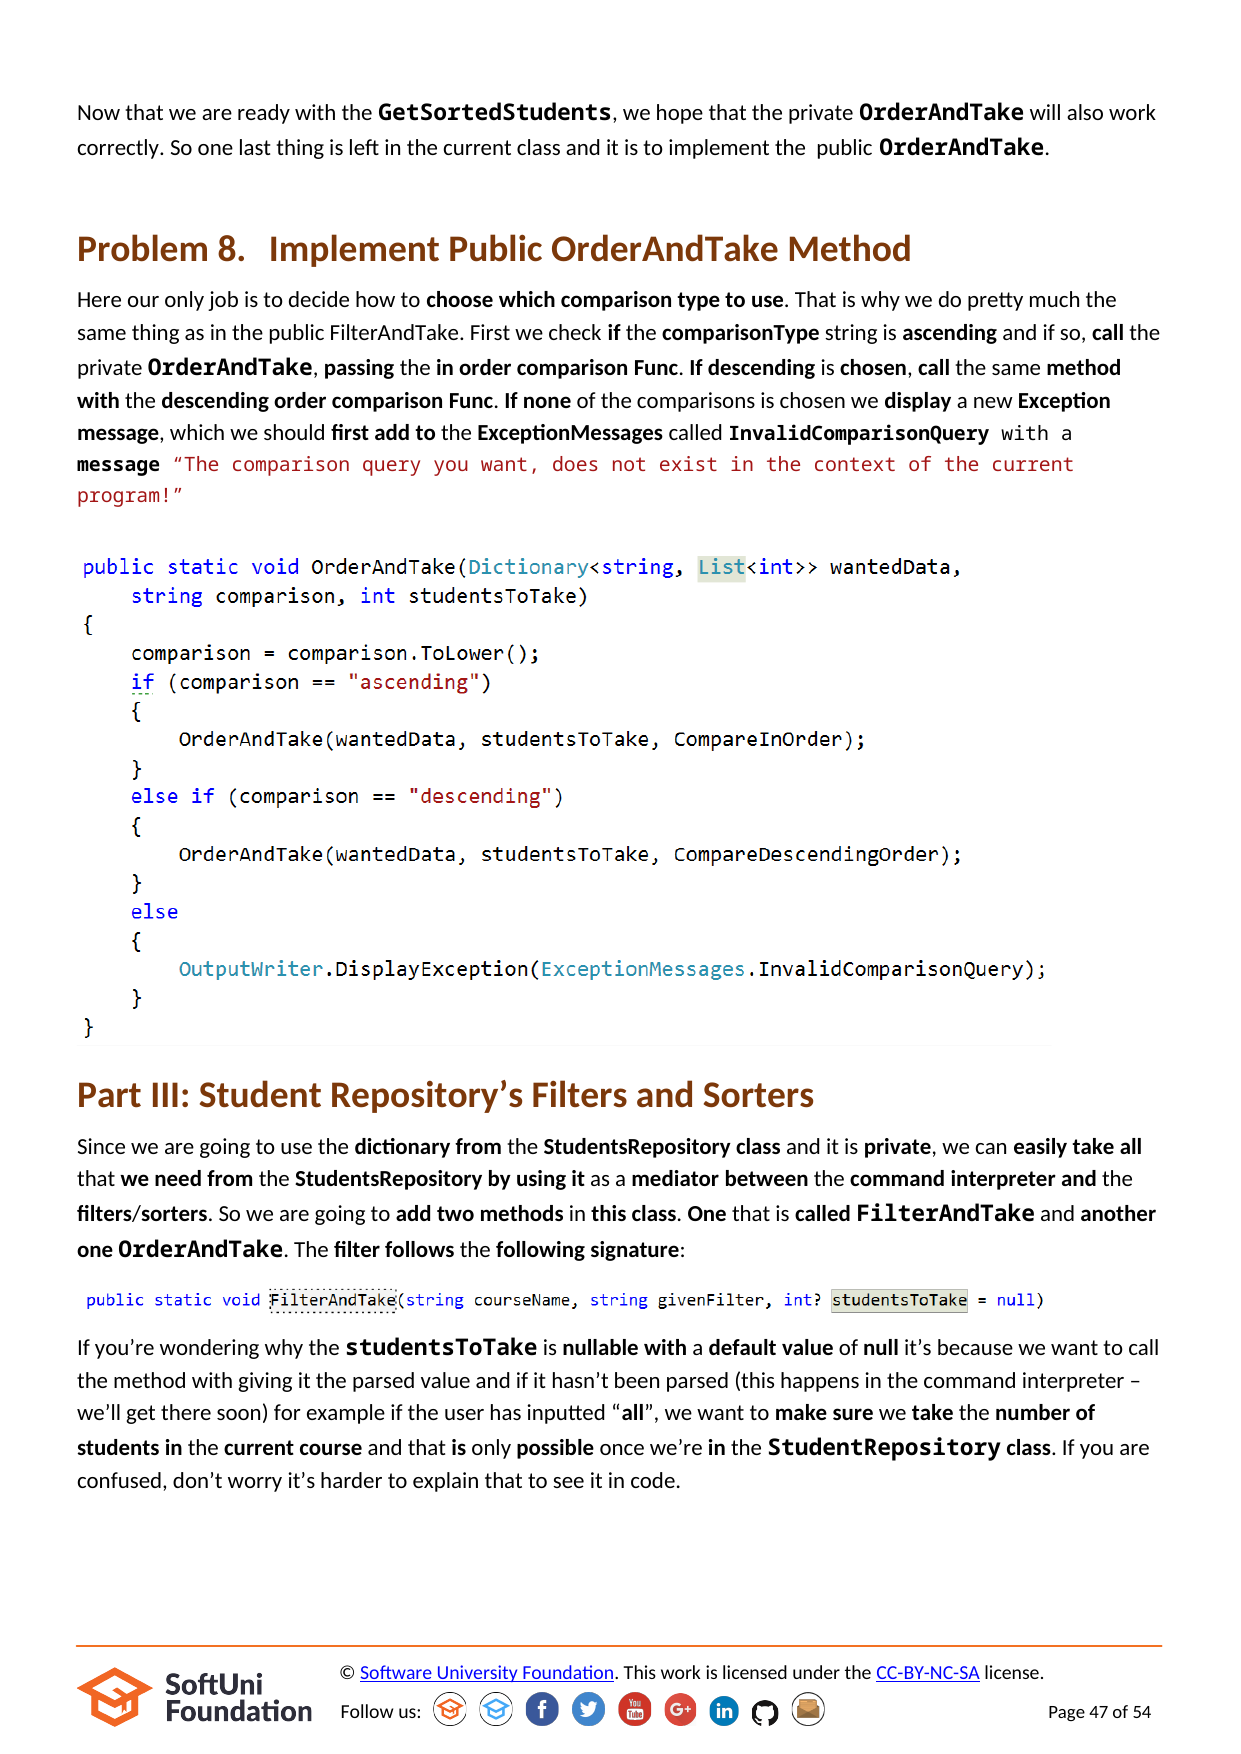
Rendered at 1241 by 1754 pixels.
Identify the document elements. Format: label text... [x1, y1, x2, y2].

picture [709, 1717, 718, 1726]
picture [76, 1667, 312, 1727]
subtitle Part III: Student Repository’s Filters and Sorters [77, 1071, 1163, 1117]
picture [730, 1717, 739, 1726]
picture [664, 1693, 697, 1726]
picture [730, 1696, 739, 1705]
picture [791, 1692, 825, 1726]
picture [76, 556, 1052, 1046]
text Since we are going to use the dictionary from the StudentsRepository class and it is private, we can easily take all that we need from the StudentsRepository by using it as a mediator between the command interpreter and the filters/sorters. So we are going to add two methods in this class. One that is called FilterAndTake and another one OrderAndTake. The filter follows the following signature: [77, 1132, 1163, 1264]
picture [572, 1692, 605, 1726]
text Here our only job is to decide how to choose which comparison type to use. That is why we do pretty much the same thing as in the public FilterAndTake. First we check if the comparisonType string is ascending and if so, call the private OrderAndTake, passing the in order comparison Func. If descending is chosen, call the same method with the descending order comparison Func. If none of the comparisons is chosen we display a new Exception message, which we should first add to the ExceptionMessages called InvalidComparisonQuery with a message “The comparison query you want, does not exist in the context of the current program!” [77, 286, 1163, 540]
picture [723, 1708, 732, 1717]
picture [76, 1281, 1051, 1314]
picture [618, 1692, 652, 1726]
picture [709, 1696, 718, 1705]
picture [479, 1692, 513, 1726]
picture [525, 1692, 559, 1726]
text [77, 1331, 1163, 1494]
text Now that we are ready with the GetSortedStudents, we hope that the private OrderAndTake will also work correctly. So one last thing is left in the current class and it is to implement the public OrderAndTake. [77, 95, 1163, 163]
picture [433, 1692, 467, 1726]
picture [752, 1700, 779, 1726]
subtitle Implement Public OrderAndTake Method [77, 224, 1163, 270]
